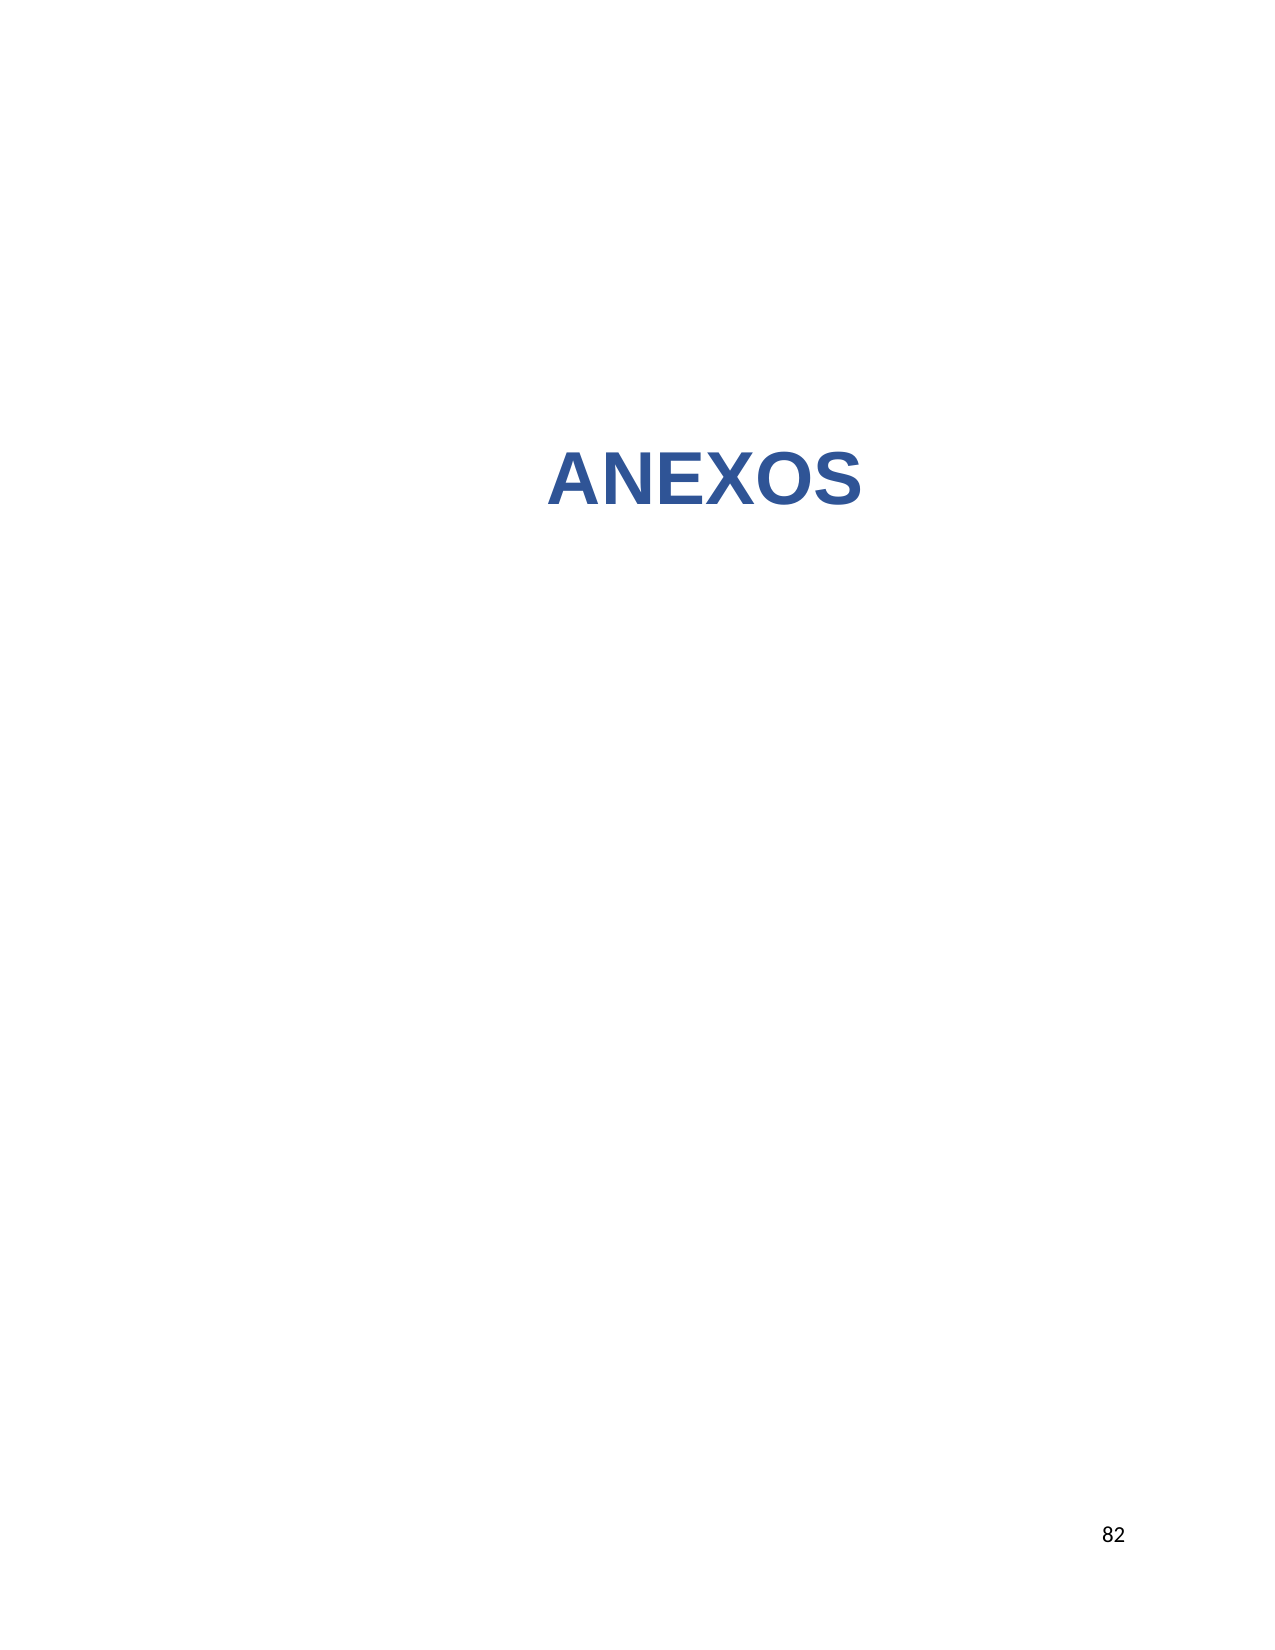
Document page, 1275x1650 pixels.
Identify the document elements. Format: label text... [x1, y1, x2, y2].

subtitle ANEXOS [285, 434, 1125, 520]
